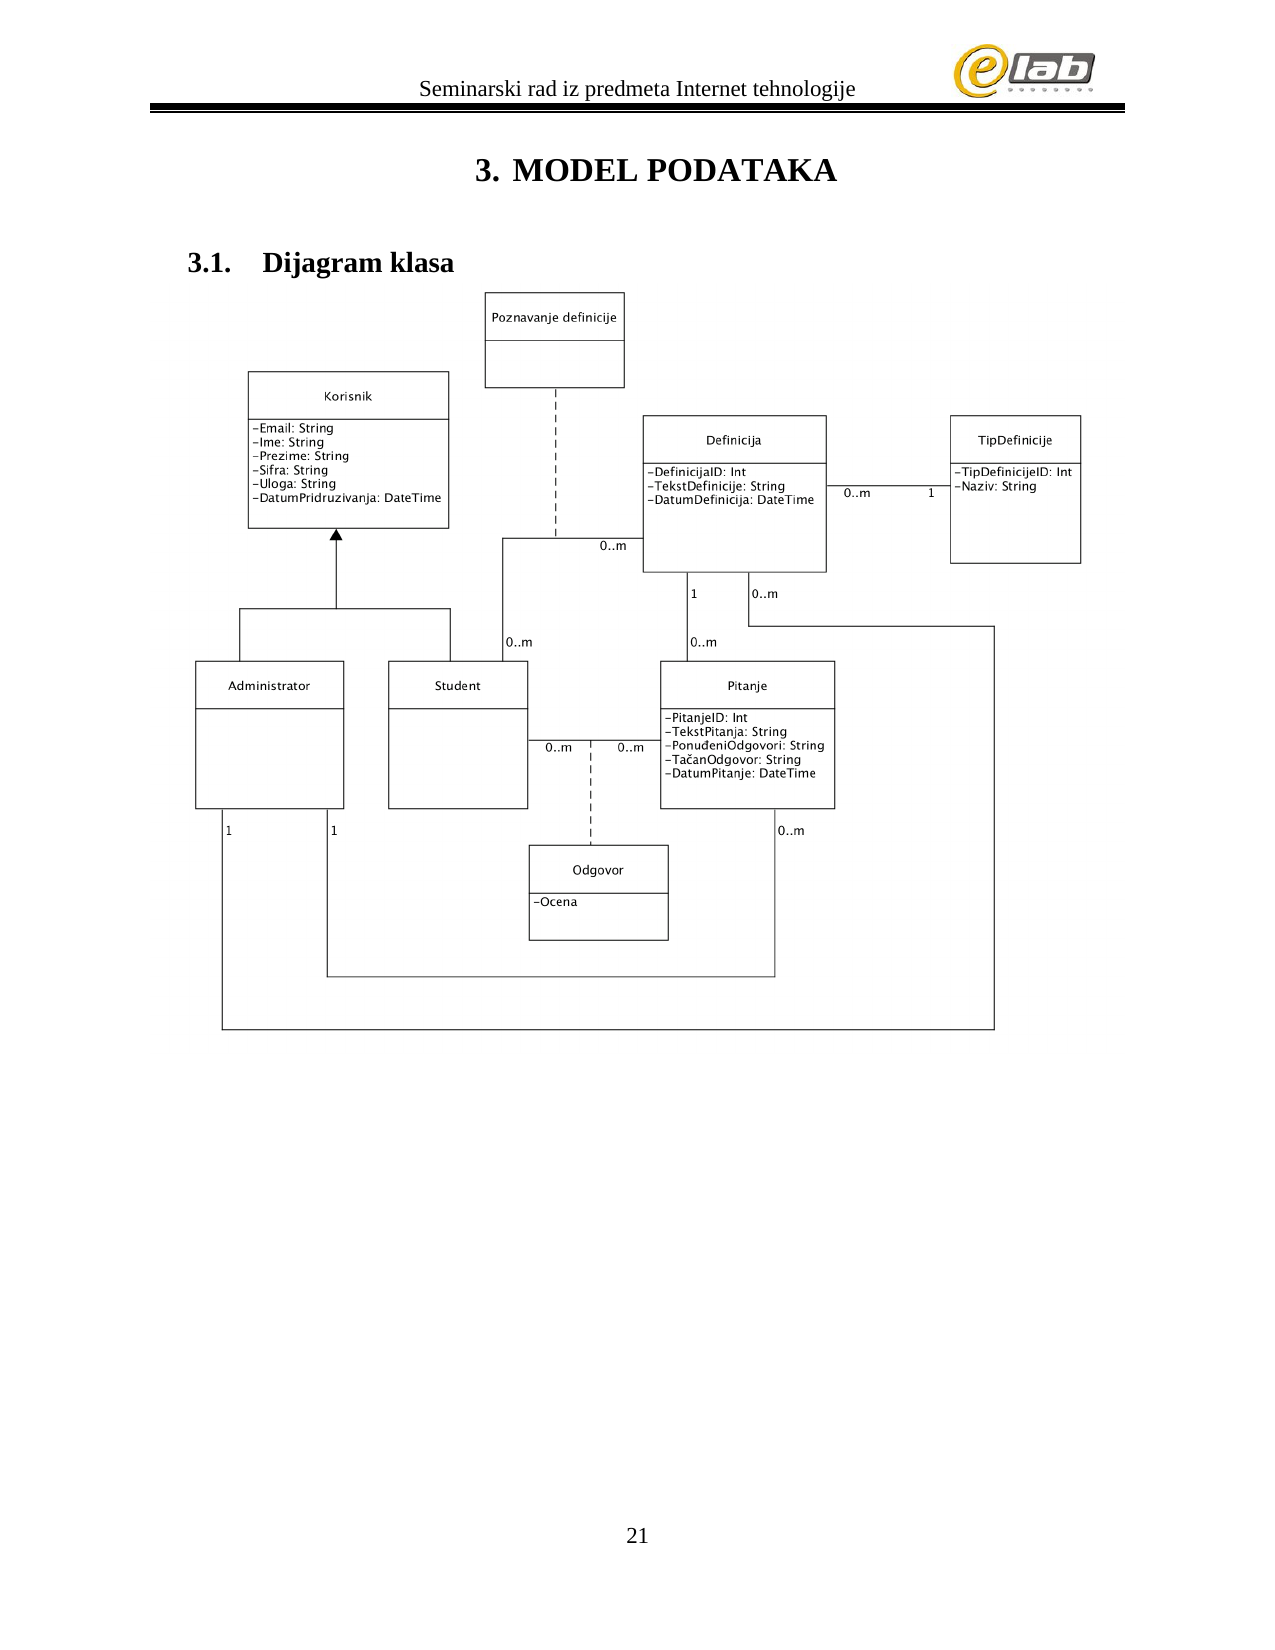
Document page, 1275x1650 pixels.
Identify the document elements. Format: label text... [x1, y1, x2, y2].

subtitle MODEL PODATAKA [187, 150, 1125, 188]
picture [150, 283, 1125, 1054]
picture [951, 44, 1096, 98]
subtitle Dijagram klasa [187, 245, 1125, 279]
